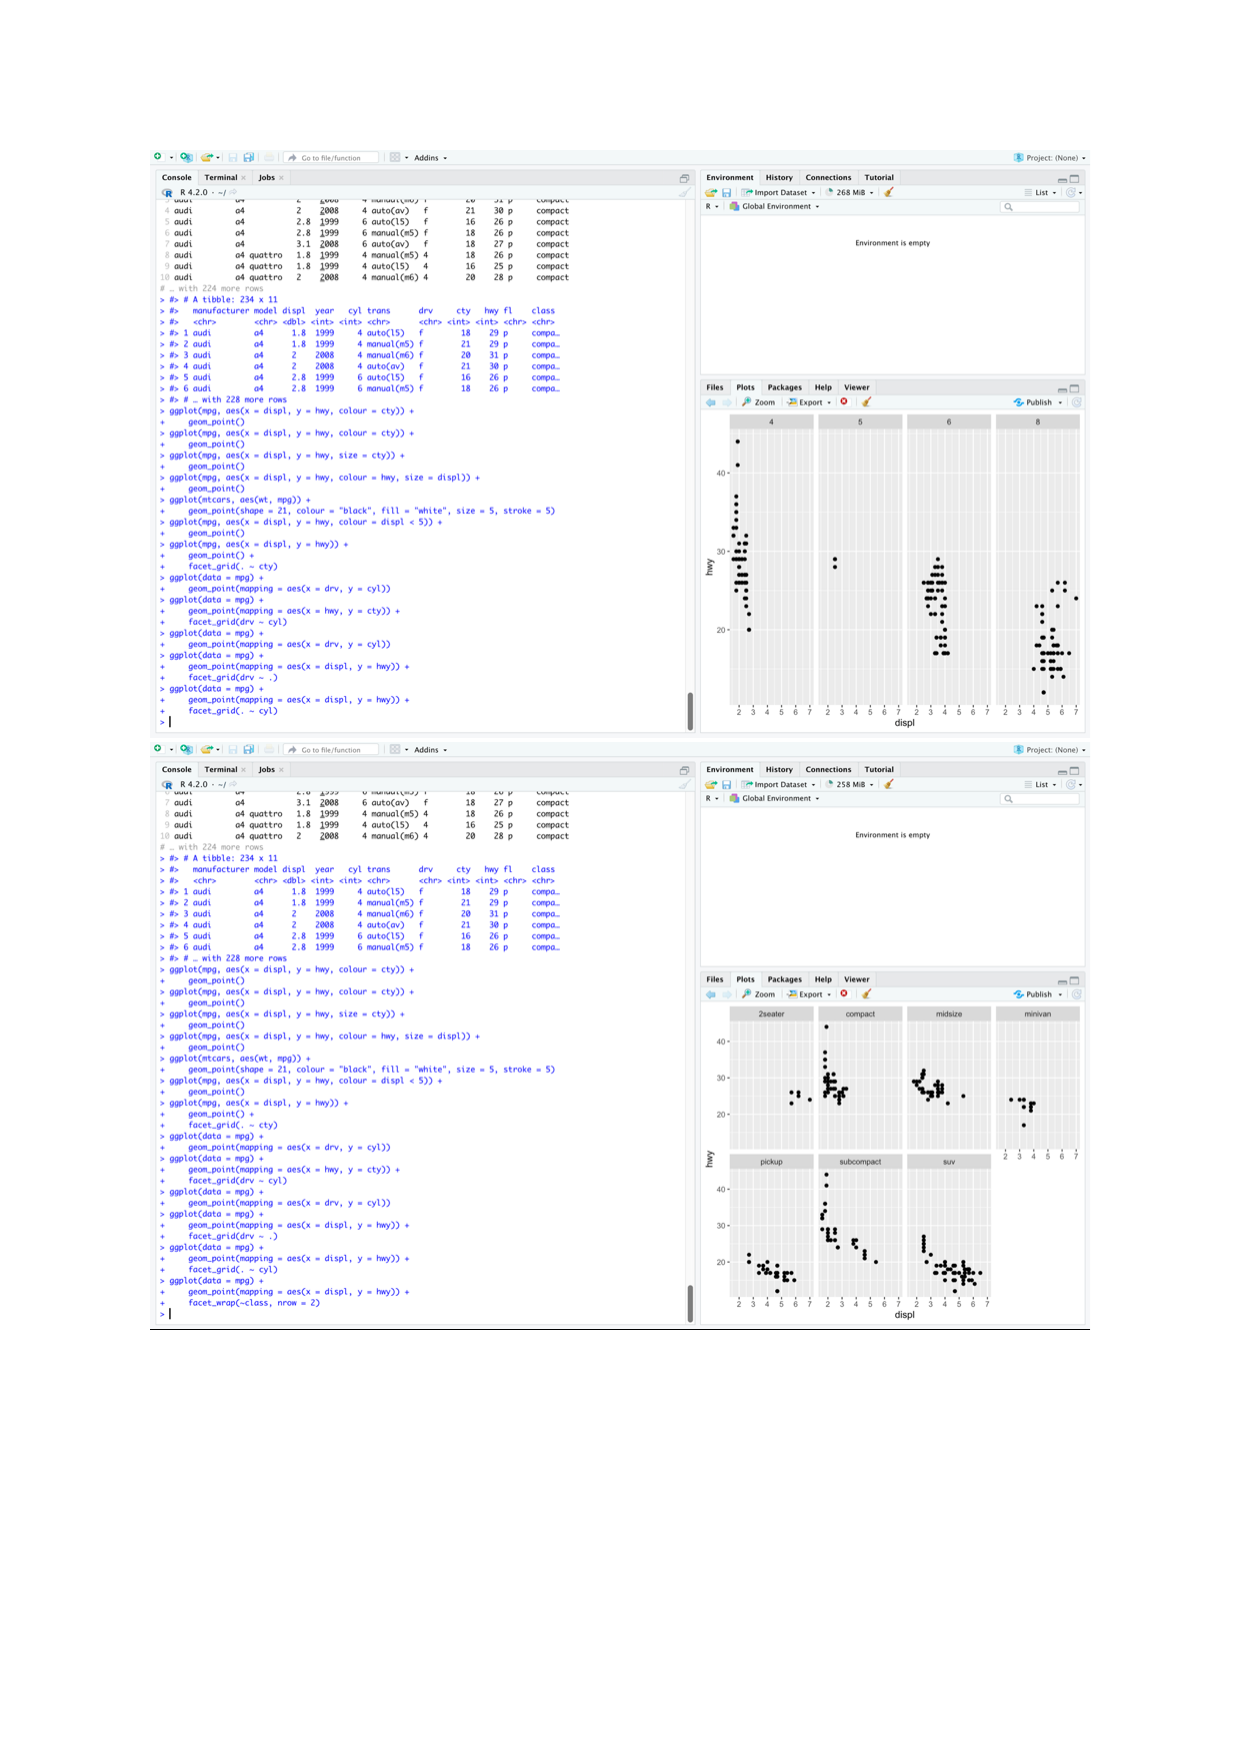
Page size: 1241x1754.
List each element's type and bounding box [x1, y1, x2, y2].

picture [150, 742, 1091, 1329]
picture [150, 150, 1091, 738]
